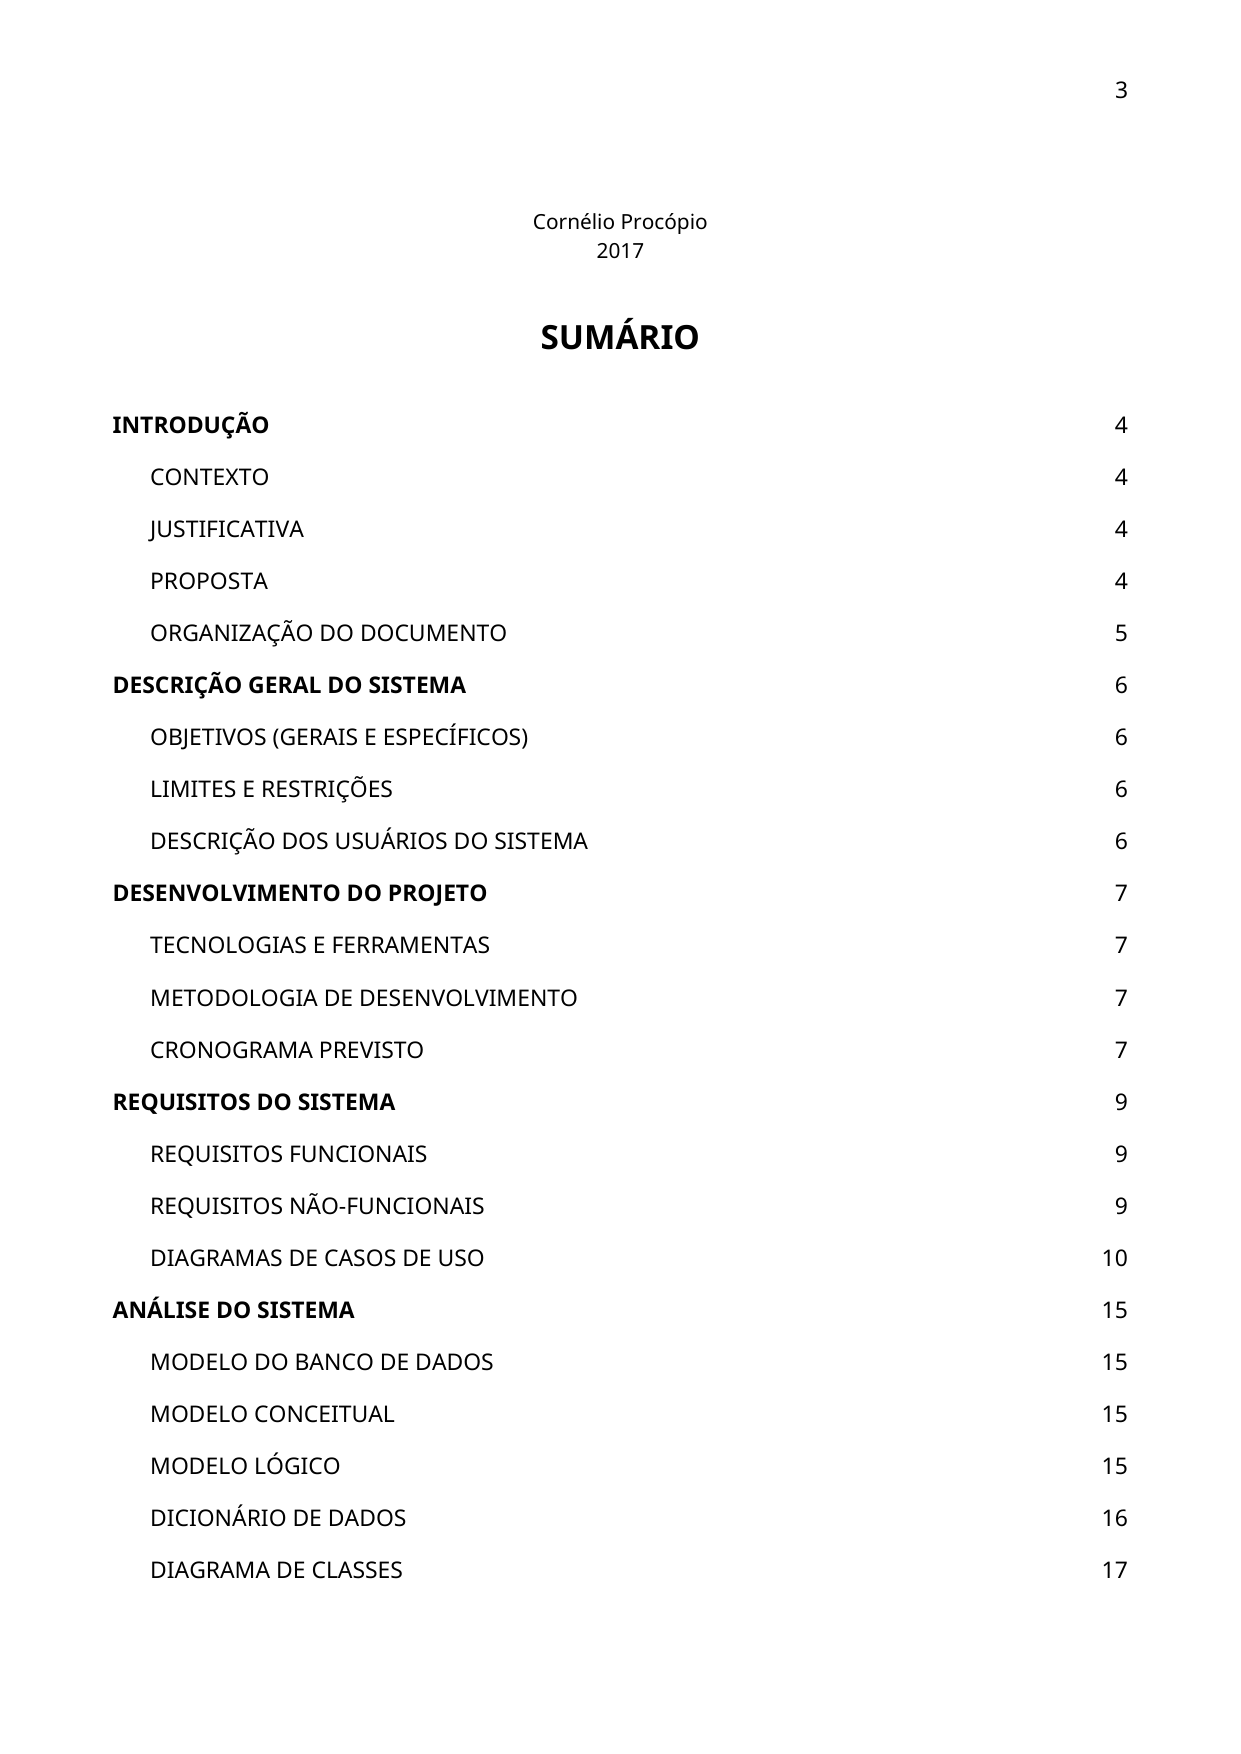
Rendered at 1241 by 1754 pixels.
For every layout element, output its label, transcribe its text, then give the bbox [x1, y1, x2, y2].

text SUMÁRIO [112, 314, 1128, 396]
text 2017 [112, 236, 1128, 264]
text Cornélio Procópio [112, 207, 1128, 236]
